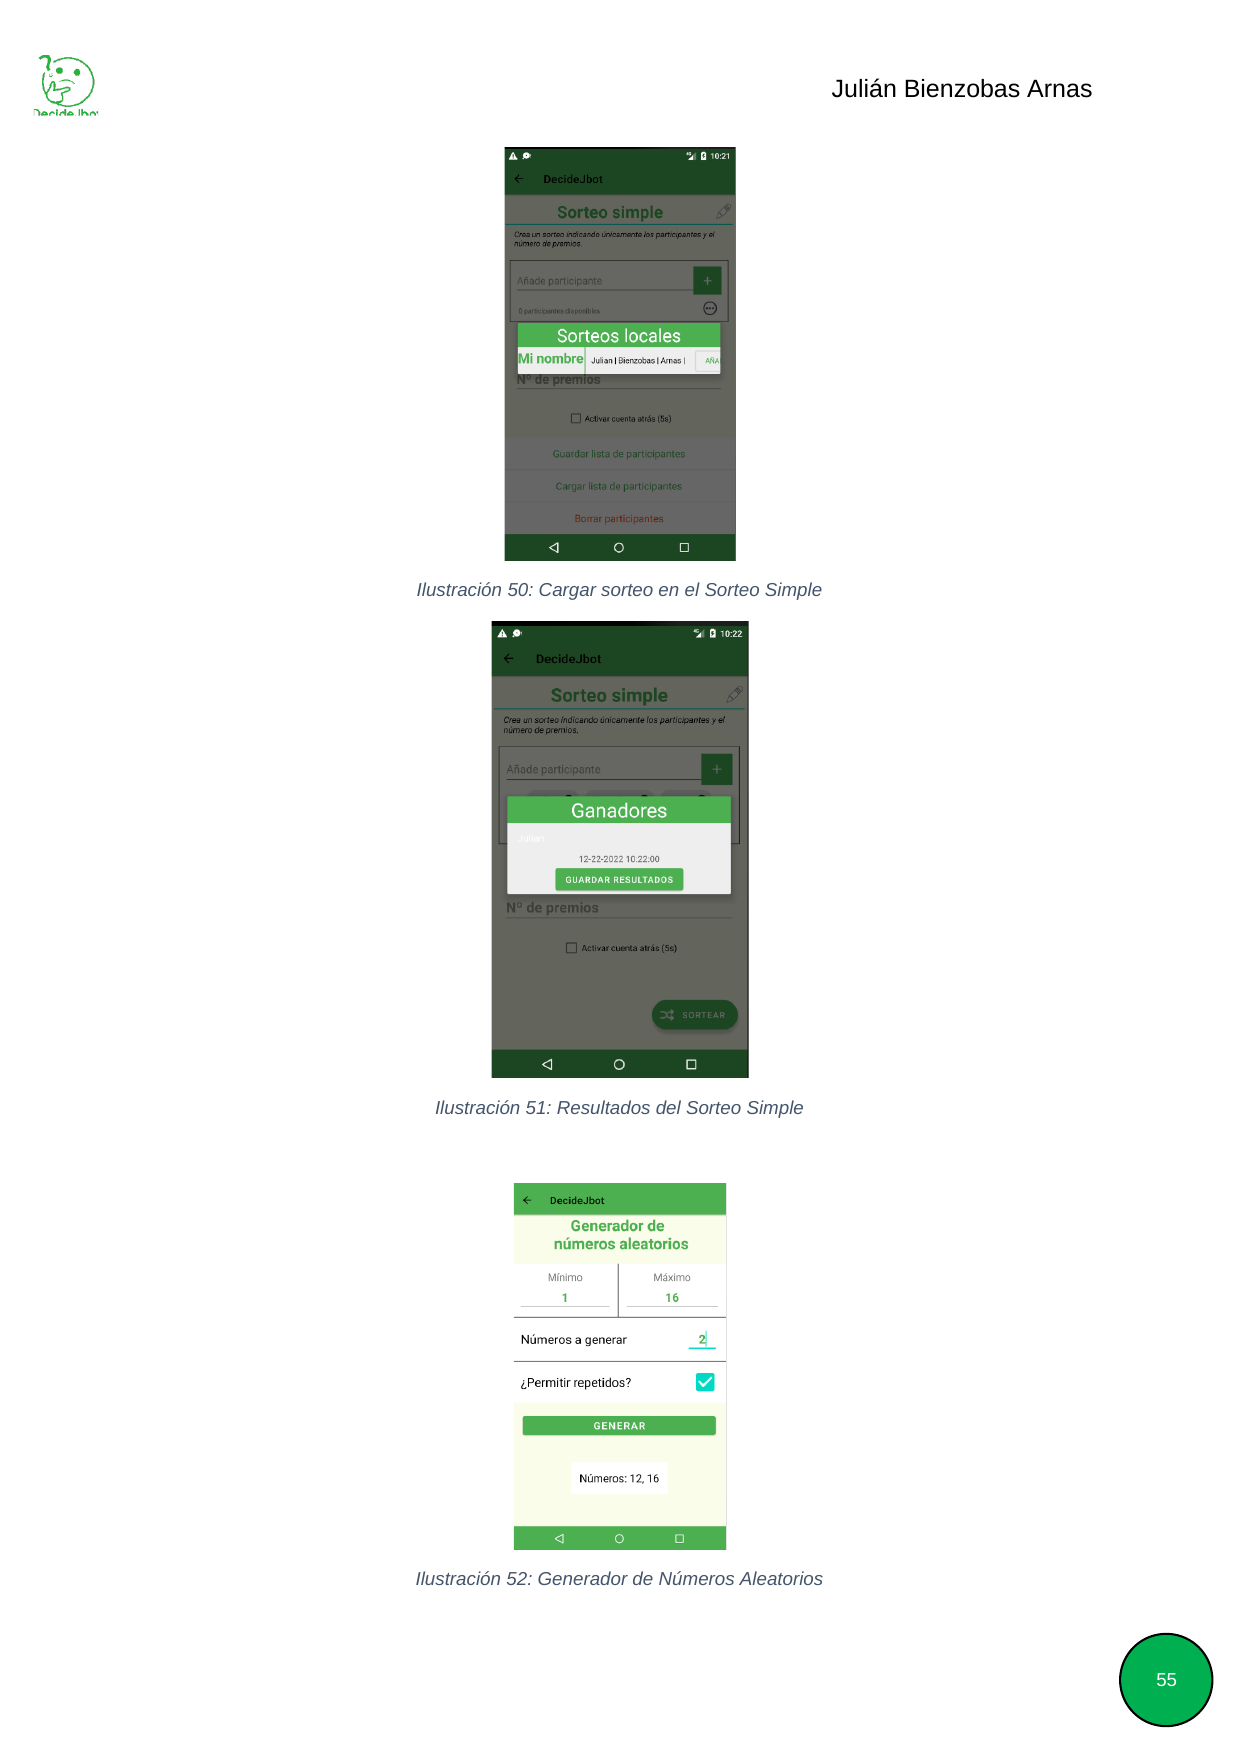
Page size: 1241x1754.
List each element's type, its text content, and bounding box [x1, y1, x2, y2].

picture [513, 1183, 727, 1550]
text Ilustración 52: Generador de Números Aleatorios [148, 1568, 1092, 1589]
text Ilustración 50: Cargar sorteo en el Sorteo Simple [148, 579, 1092, 601]
picture [32, 55, 99, 114]
text Ilustración 51: Resultados del Sorteo Simple [148, 1096, 1092, 1118]
picture [504, 147, 736, 561]
picture [491, 621, 749, 1078]
